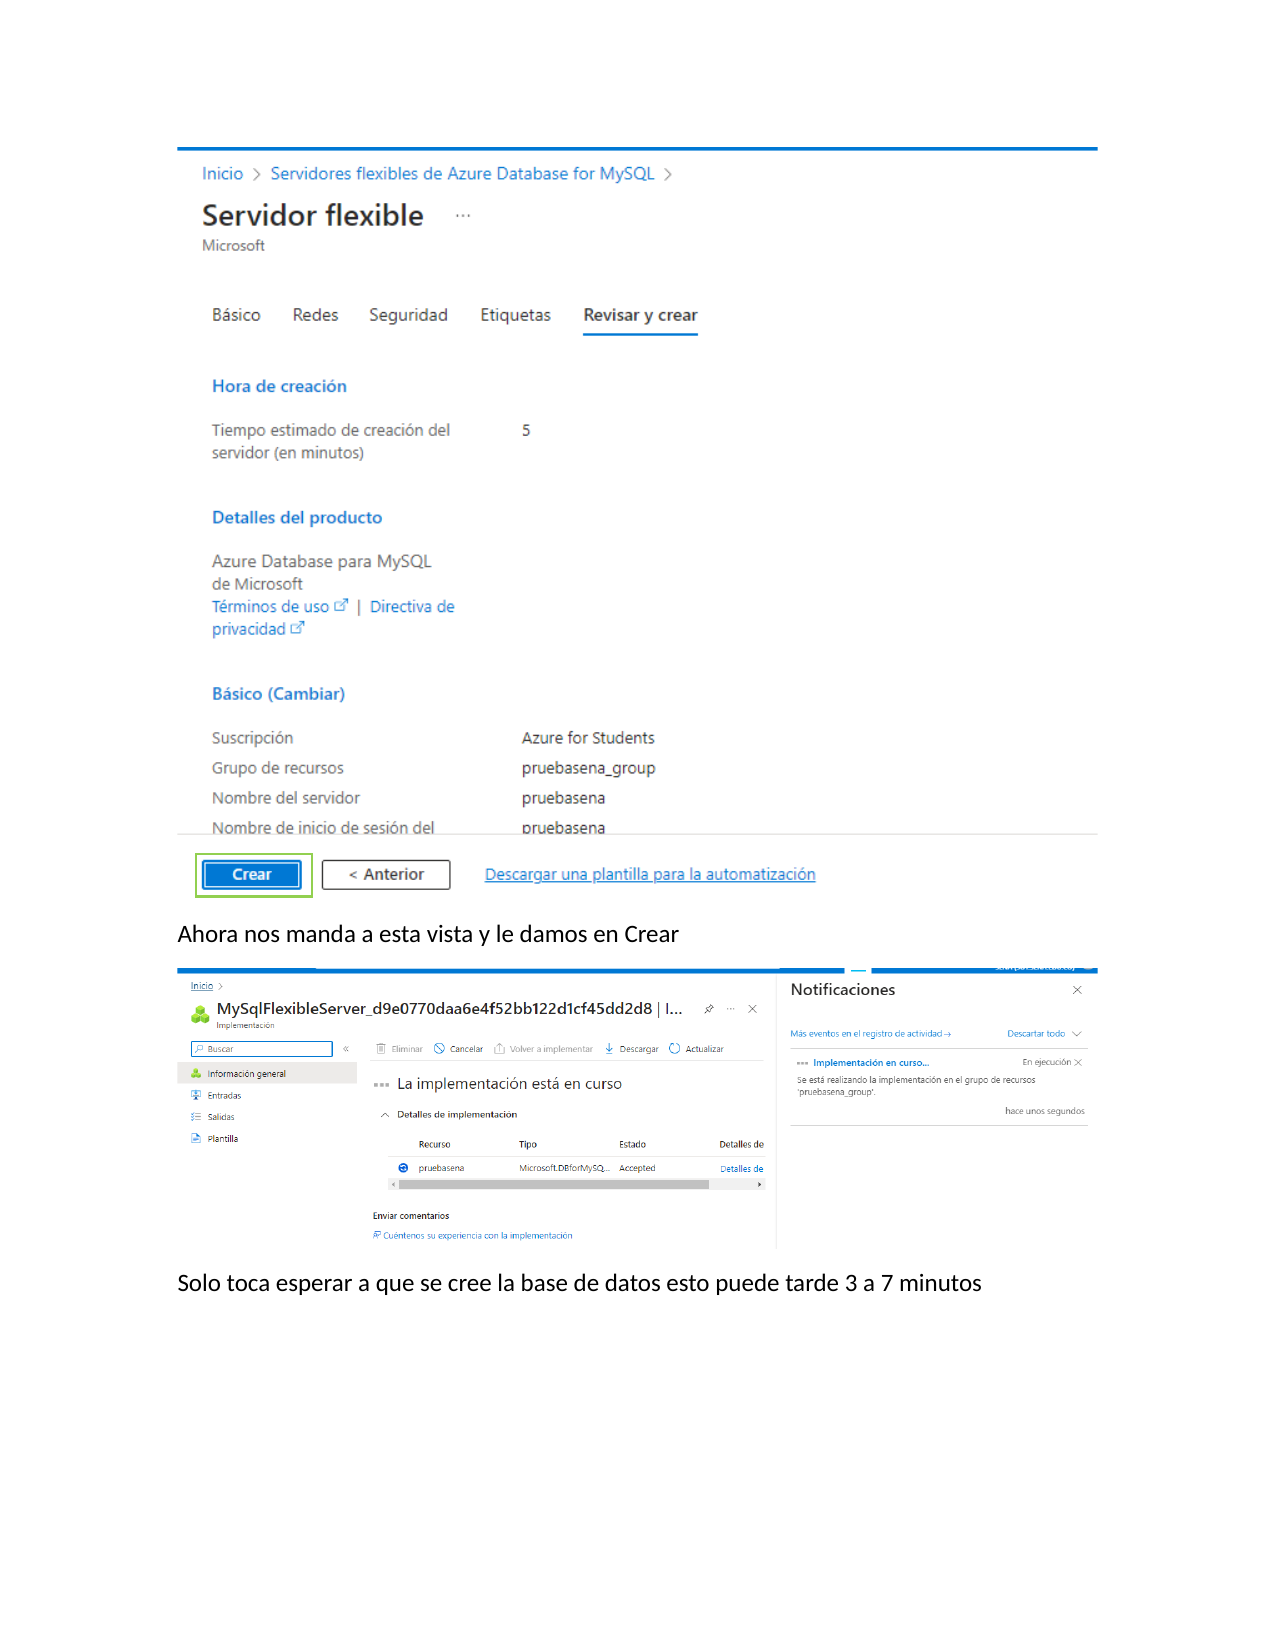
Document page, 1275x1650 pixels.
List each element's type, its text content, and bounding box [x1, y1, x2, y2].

picture [177, 147, 1098, 900]
text Ahora nos manda a esta vista y le damos en Crear [177, 918, 1098, 949]
picture [177, 968, 1098, 1249]
text Solo toca esperar a que se cree la base de datos esto puede tarde 3 a 7 minutos [177, 1268, 1098, 1298]
